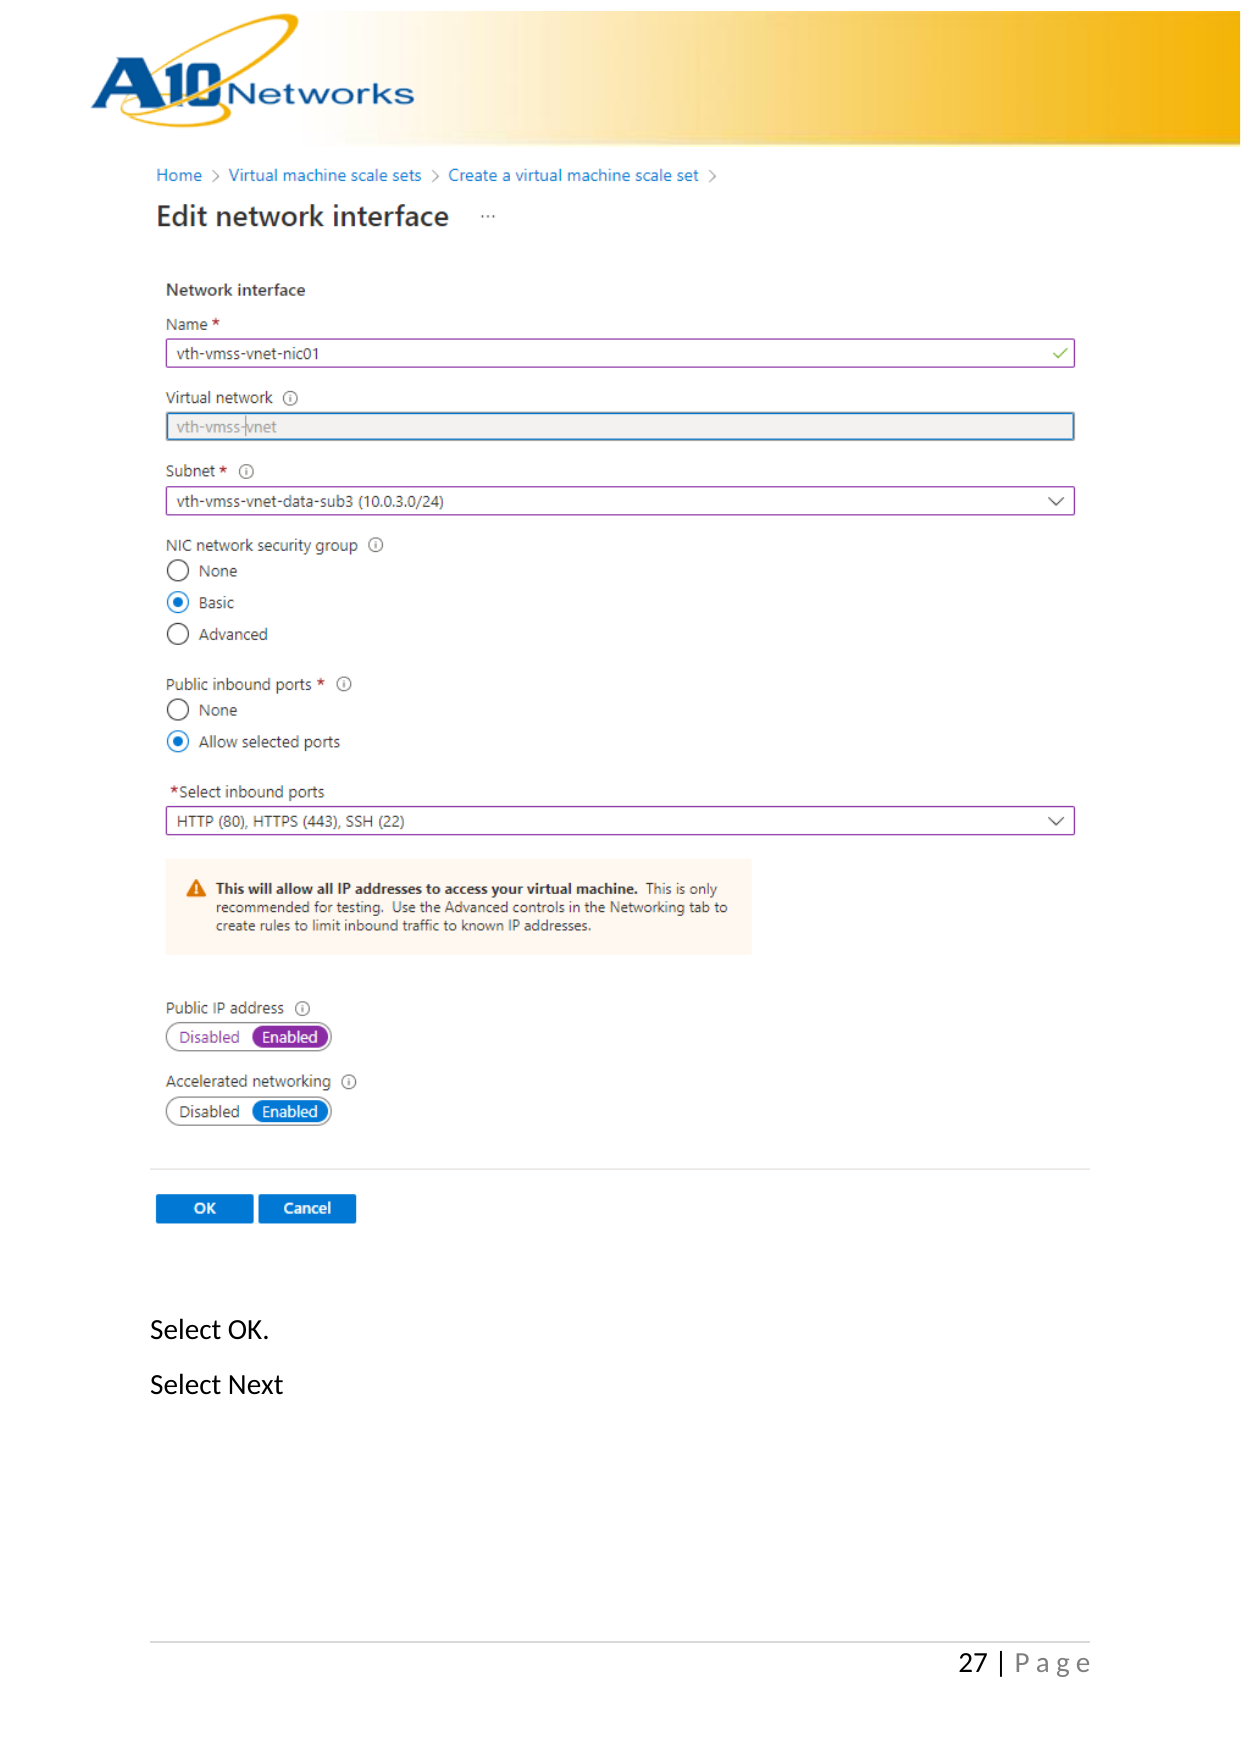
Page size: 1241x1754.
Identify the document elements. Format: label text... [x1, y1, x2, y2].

text Select OK. [150, 1311, 1090, 1346]
picture [0, 11, 1241, 147]
text Select Next [150, 1366, 1090, 1401]
picture [150, 164, 1091, 1237]
